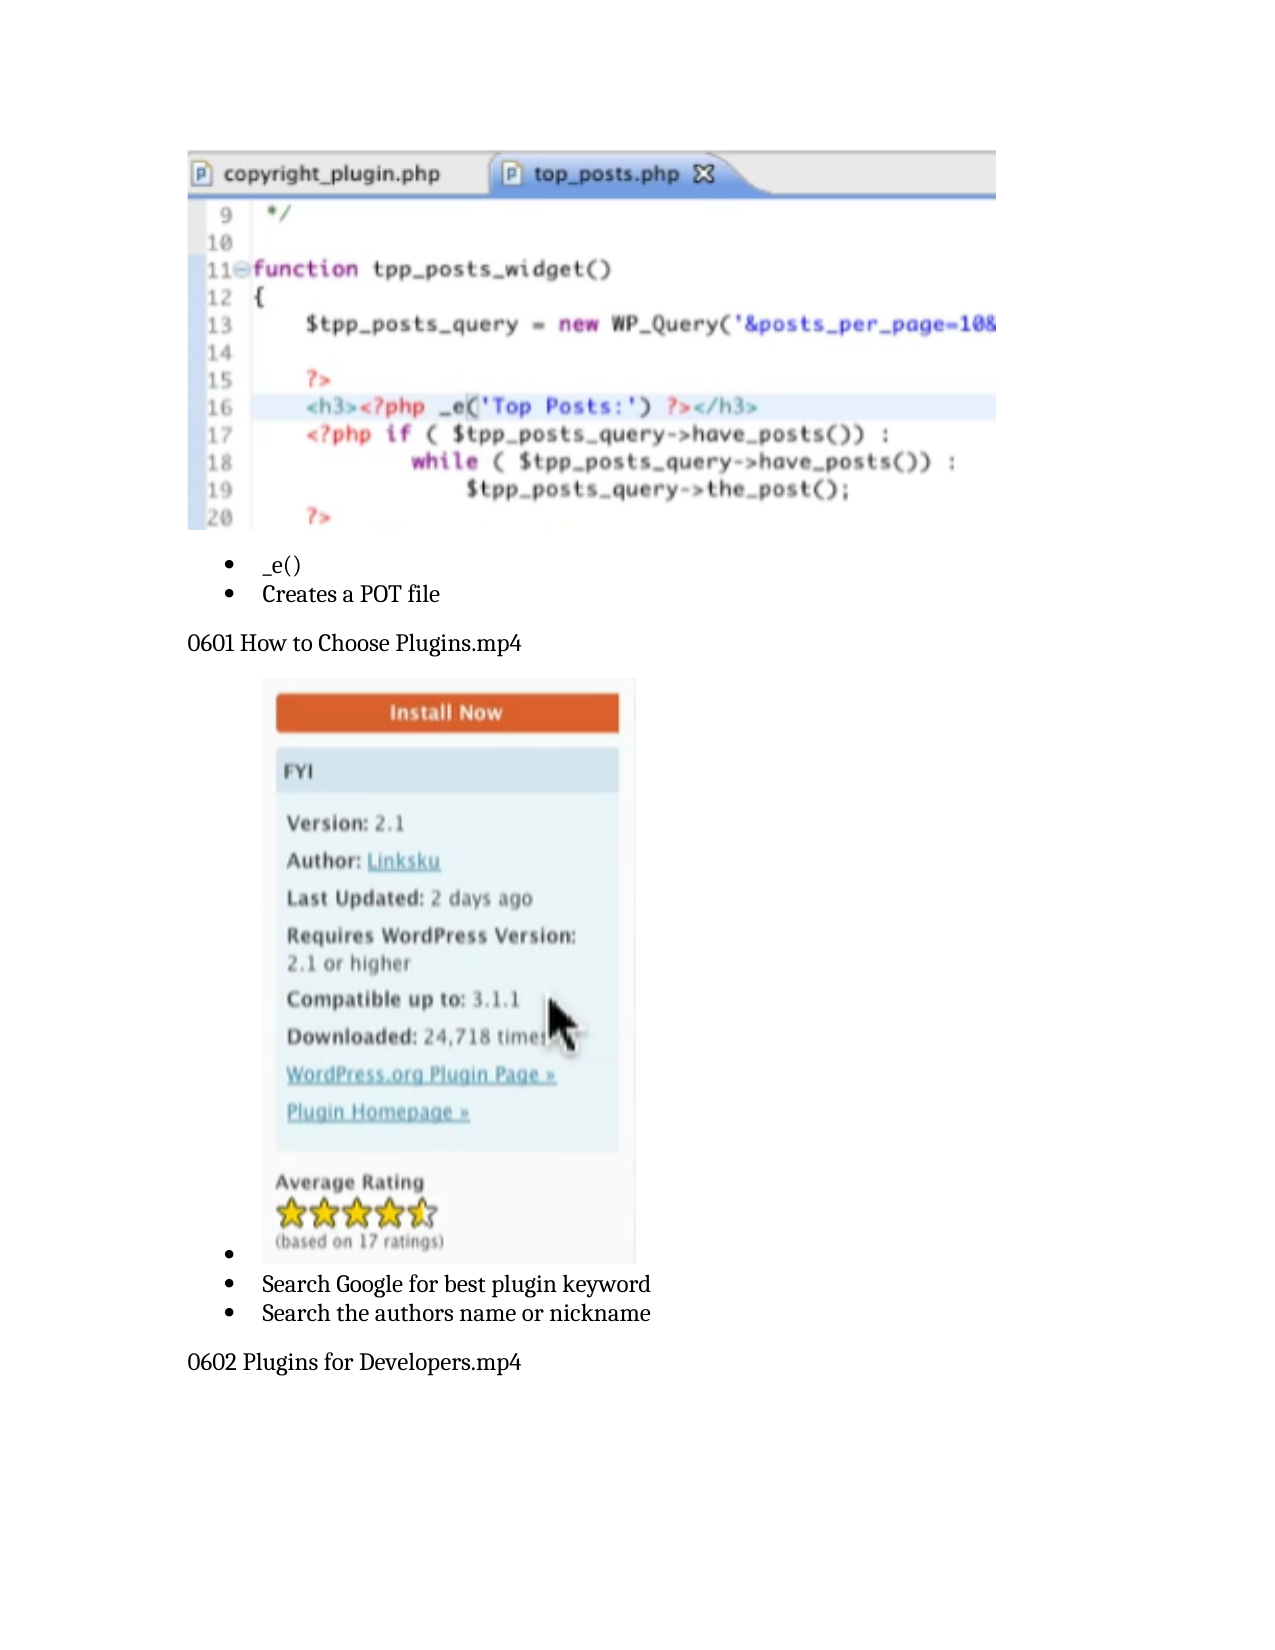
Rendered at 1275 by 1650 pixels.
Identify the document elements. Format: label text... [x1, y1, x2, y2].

list Search Google for best plugin keyword [225, 1270, 1087, 1299]
text 0601 How to Choose Plugins.mp4 [187, 629, 1087, 658]
picture [262, 678, 636, 1264]
list Search the authors name or nickname [225, 1299, 1087, 1327]
list _e() [225, 551, 1087, 579]
picture [187, 150, 996, 530]
text 0602 Plugins for Developers.mp4 [187, 1348, 1087, 1377]
list Creates a POT file [225, 579, 1087, 608]
